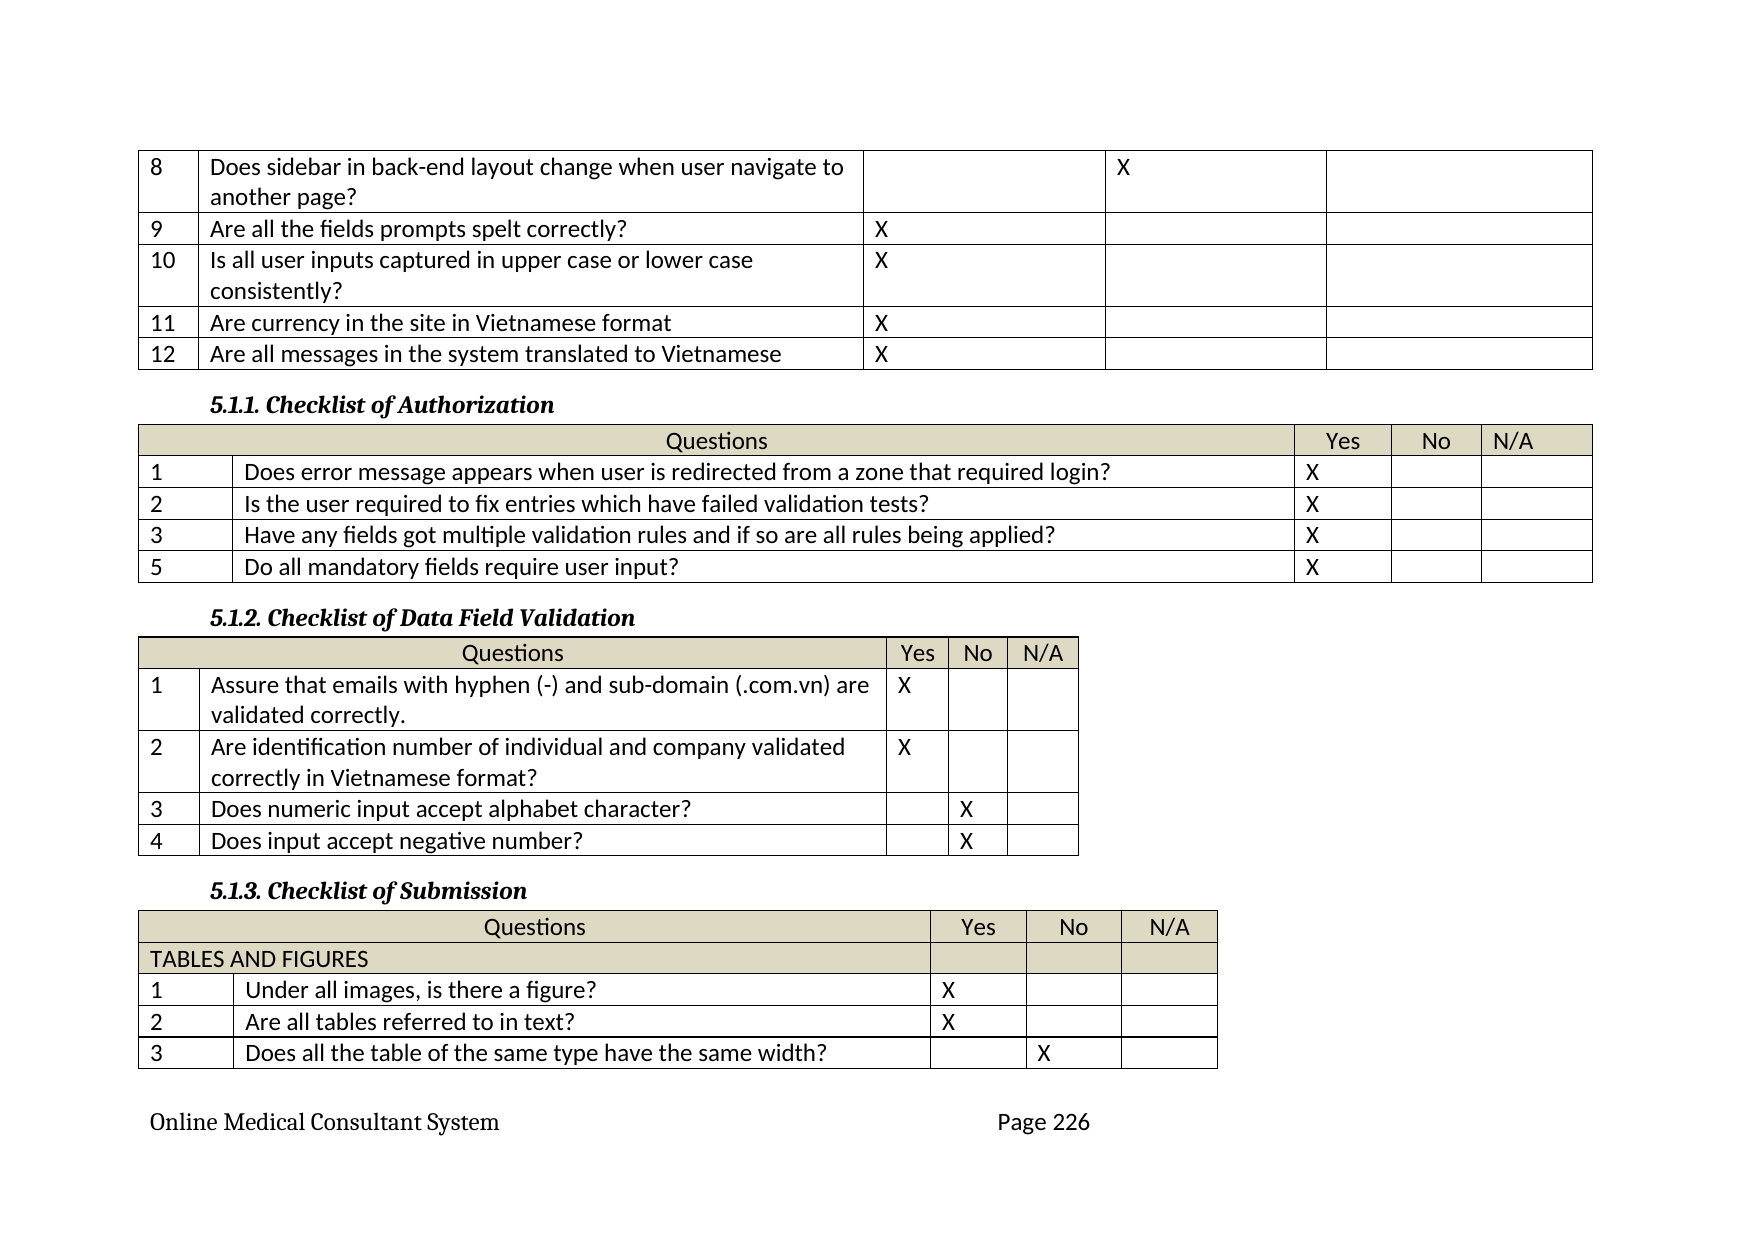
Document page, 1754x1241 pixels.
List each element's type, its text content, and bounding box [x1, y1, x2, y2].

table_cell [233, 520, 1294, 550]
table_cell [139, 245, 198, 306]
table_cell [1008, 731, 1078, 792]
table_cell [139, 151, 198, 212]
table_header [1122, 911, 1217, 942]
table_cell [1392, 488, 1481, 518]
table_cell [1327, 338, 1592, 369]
subtitle Checklist of Authorization [210, 391, 1604, 419]
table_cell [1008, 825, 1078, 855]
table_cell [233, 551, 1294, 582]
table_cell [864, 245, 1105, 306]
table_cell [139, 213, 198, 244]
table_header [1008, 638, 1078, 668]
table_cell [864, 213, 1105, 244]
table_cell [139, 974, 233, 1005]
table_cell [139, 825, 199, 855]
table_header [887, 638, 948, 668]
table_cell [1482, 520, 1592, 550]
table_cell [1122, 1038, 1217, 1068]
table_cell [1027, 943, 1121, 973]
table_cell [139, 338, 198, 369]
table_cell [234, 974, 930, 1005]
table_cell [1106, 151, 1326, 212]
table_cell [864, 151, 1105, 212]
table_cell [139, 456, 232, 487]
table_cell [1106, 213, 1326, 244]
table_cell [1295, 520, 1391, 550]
subtitle Checklist of Data Field Validation [210, 603, 1604, 632]
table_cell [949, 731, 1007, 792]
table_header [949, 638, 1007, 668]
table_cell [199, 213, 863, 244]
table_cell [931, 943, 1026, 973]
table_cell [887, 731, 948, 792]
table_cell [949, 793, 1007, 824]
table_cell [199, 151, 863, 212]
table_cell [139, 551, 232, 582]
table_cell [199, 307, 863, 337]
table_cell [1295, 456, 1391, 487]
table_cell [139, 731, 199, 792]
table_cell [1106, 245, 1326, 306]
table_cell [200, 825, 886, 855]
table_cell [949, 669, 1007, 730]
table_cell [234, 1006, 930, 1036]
subtitle Checklist of Submission [210, 877, 1604, 906]
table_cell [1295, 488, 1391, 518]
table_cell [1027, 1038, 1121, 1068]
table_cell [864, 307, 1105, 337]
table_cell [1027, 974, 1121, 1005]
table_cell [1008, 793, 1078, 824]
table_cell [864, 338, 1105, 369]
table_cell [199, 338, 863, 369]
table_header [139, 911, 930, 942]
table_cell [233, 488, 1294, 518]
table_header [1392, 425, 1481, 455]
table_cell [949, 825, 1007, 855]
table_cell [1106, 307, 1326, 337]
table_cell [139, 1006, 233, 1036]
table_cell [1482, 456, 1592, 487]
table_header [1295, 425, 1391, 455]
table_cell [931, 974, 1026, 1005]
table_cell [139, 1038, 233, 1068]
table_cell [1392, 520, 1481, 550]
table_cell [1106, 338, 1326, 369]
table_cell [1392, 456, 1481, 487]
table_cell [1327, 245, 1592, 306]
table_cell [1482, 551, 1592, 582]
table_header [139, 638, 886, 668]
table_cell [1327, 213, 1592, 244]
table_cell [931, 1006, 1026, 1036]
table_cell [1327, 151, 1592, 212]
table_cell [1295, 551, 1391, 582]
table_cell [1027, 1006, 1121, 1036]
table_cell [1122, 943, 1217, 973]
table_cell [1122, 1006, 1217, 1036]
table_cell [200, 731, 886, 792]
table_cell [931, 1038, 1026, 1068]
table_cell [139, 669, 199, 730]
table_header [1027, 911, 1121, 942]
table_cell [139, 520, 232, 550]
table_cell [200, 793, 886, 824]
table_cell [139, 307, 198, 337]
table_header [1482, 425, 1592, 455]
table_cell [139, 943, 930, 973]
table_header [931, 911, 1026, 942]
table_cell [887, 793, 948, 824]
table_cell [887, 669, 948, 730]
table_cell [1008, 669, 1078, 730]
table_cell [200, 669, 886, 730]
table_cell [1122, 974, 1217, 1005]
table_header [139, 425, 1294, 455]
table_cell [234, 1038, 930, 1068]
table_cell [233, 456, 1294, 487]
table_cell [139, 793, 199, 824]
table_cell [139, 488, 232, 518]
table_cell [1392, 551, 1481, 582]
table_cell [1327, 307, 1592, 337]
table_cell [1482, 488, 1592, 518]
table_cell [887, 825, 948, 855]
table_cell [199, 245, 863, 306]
